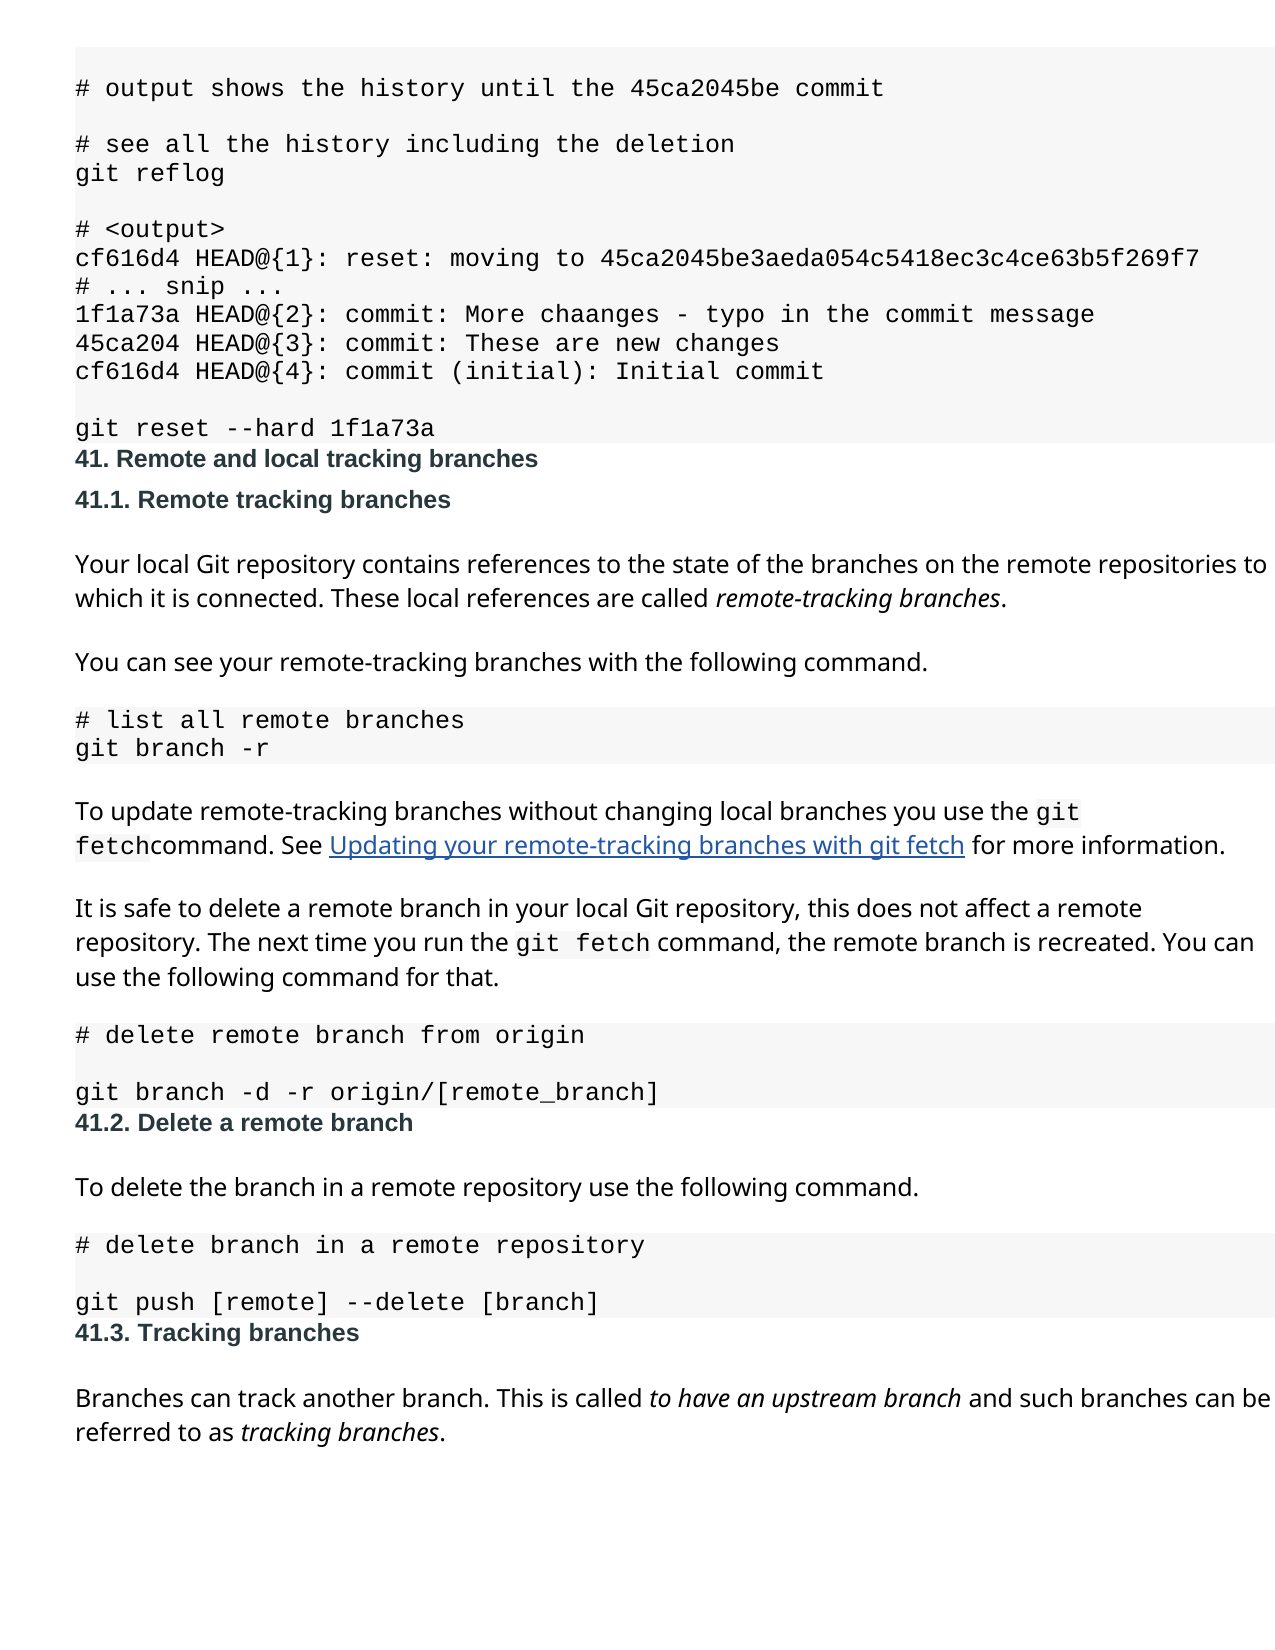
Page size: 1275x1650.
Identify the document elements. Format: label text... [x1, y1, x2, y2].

text Your local Git repository contains references to the state of the branches on the remote repositories to which it is connected. These local references are called remote-tracking branches. [75, 547, 1275, 615]
text # output shows the history until the 45ca2045be commit [75, 75, 1275, 103]
text git reflog [75, 160, 1275, 188]
text git reset --hard 1f1a73a [75, 415, 1275, 443]
text # delete remote branch from origin [75, 1023, 1275, 1051]
text It is safe to delete a remote branch in your local Git repository, this does not affect a remote repository. The next time you run the git fetch command, the remote branch is recreated. You can use the following command for that. [75, 891, 1275, 993]
text cf616d4 HEAD@{1}: reset: moving to 45ca2045be3aeda054c5418ec3c4ce63b5f269f7 [75, 245, 1275, 273]
text git branch -d -r origin/[remote_branch] [75, 1079, 1275, 1108]
subtitle 41.2. Delete a remote branch [75, 1108, 1275, 1136]
text # ... snip ... [75, 273, 1275, 302]
text # list all remote branches [75, 707, 1275, 736]
text You can see your remote-tracking branches with the following command. [75, 644, 1275, 678]
text To delete the branch in a remote repository use the following command. [75, 1170, 1275, 1204]
text # see all the history including the deletion [75, 132, 1275, 160]
text git push [remote] --delete [branch] [75, 1290, 1275, 1318]
subtitle 41. Remote and local tracking branches [75, 443, 1275, 472]
subtitle 41.3. Tracking branches [75, 1318, 1275, 1347]
text Branches can track another branch. This is called to have an upstream branch and such branches can be referred to as tracking branches. [75, 1380, 1275, 1448]
text # delete branch in a remote repository [75, 1233, 1275, 1261]
text # <output> [75, 217, 1275, 245]
text 45ca204 HEAD@{3}: commit: These are new changes [75, 330, 1275, 358]
text cf616d4 HEAD@{4}: commit (initial): Initial commit [75, 358, 1275, 387]
subtitle 41.1. Remote tracking branches [75, 485, 1275, 513]
text 1f1a73a HEAD@{2}: commit: More chaanges - typo in the commit message [75, 302, 1275, 330]
text git branch -r [75, 736, 1275, 764]
text To update remote-tracking branches without changing local branches you use the git fetchcommand. See Updating your remote-tracking branches with git fetch for more information. [75, 793, 1275, 862]
